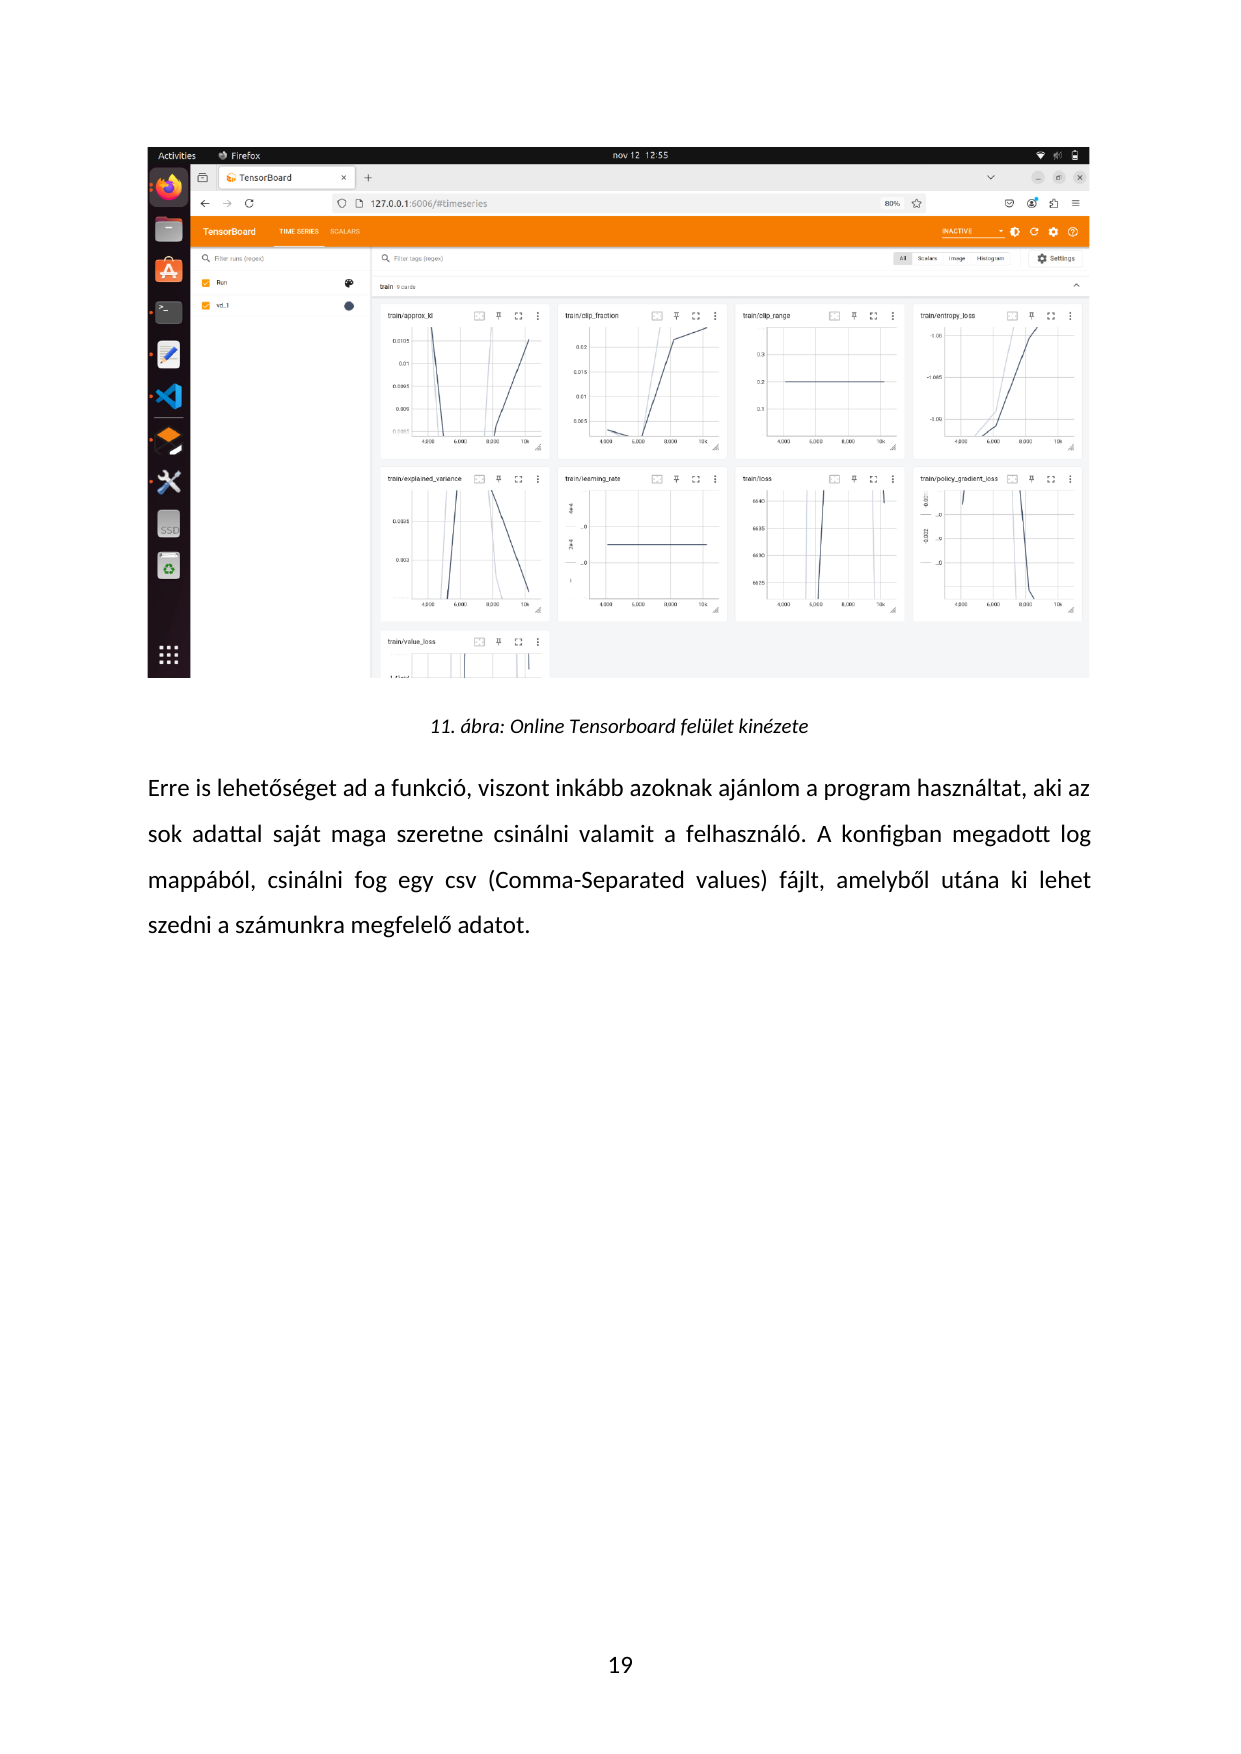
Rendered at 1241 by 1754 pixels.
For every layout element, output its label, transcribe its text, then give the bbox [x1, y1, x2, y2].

picture [147, 147, 1090, 678]
text 11. ábra: Online Tensorboard felület kinézete [148, 713, 1092, 739]
text Erre is lehetőséget ad a funkció, viszont inkább azoknak ajánlom a program használtat, aki az sok adattal saját maga szeretne csinálni valamit a felhasználó. A konfigban megadott log mappából, csinálni fog egy csv (Comma-Separated values) fájlt, amelyből utána ki lehet szedni a számunkra megfelelő adatot. [148, 772, 1092, 940]
